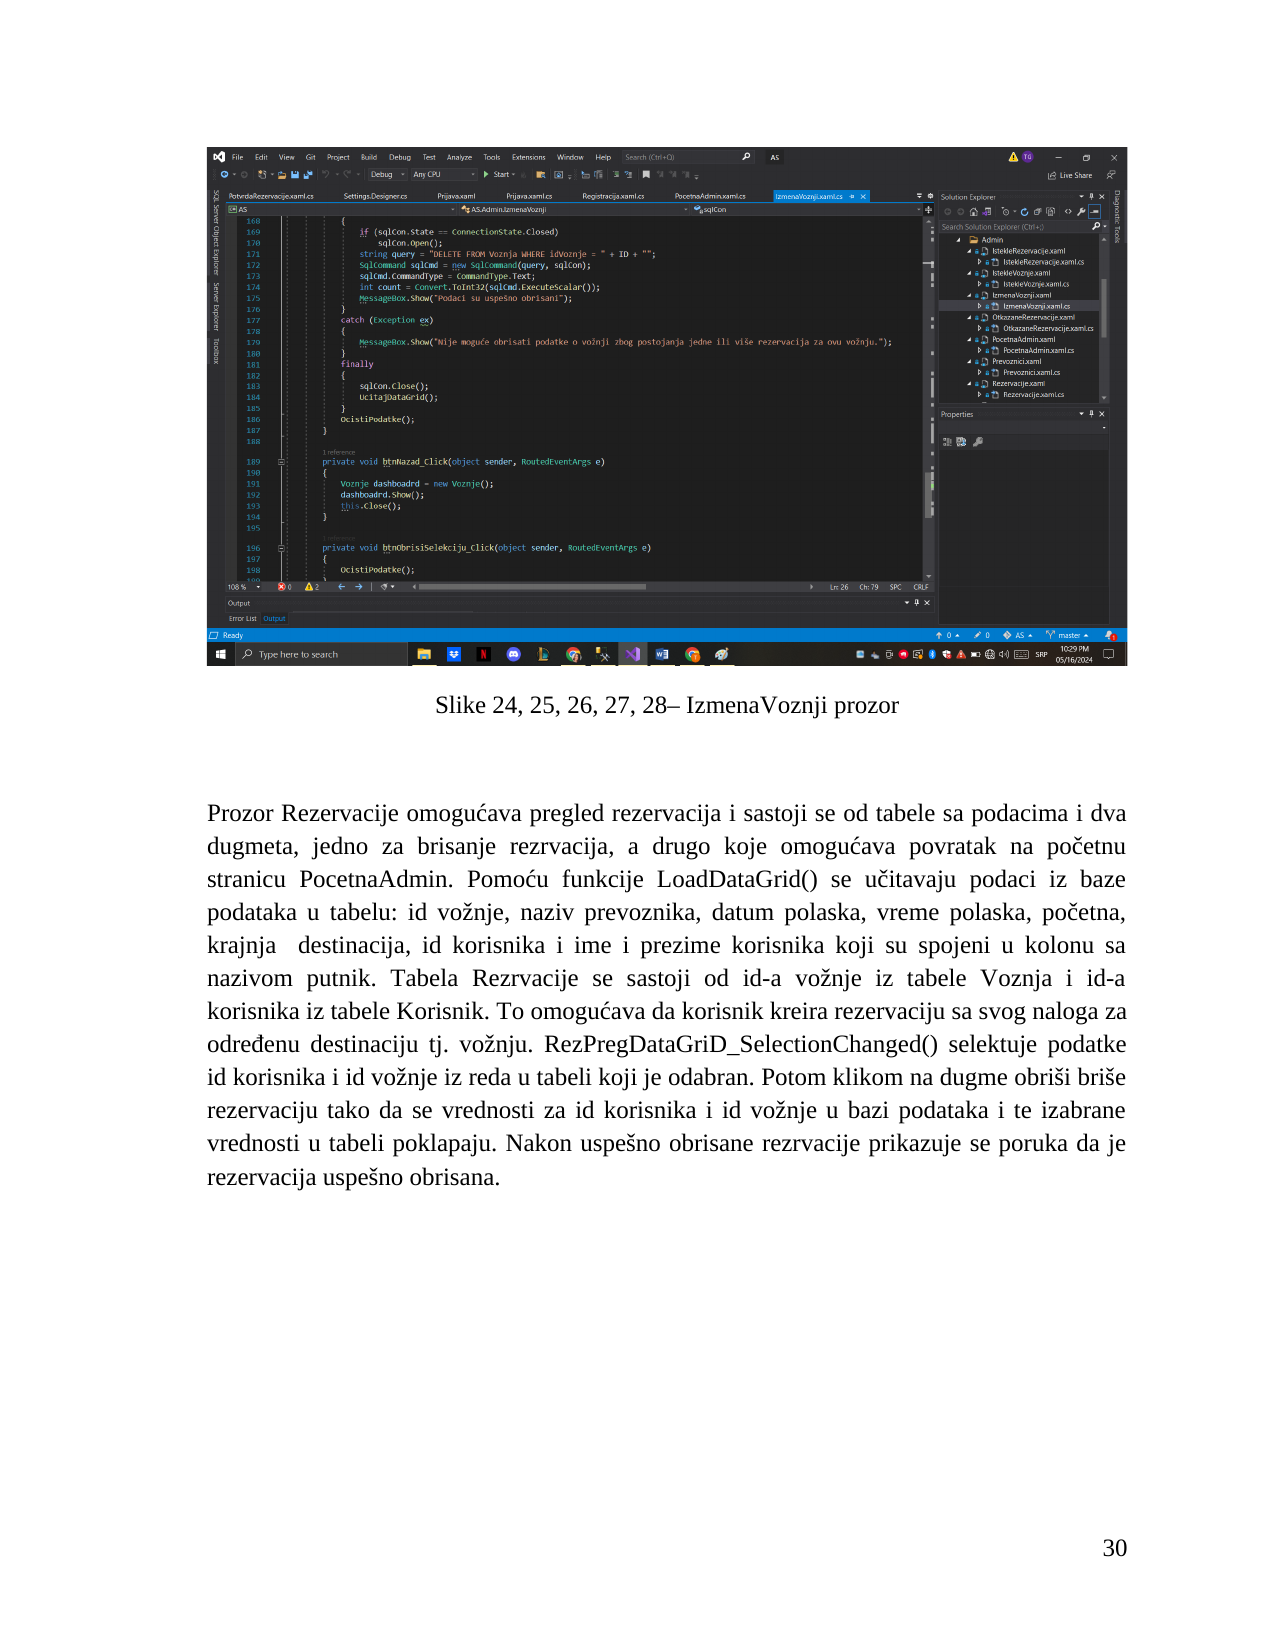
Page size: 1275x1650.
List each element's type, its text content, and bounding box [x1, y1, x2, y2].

text Prozor Rezervacije omogućava pregled rezervacija i sastoji se od tabele sa podacima i dva dugmeta, jedno za brisanje rezrvacija, a drugo koje omogućava povratak na početnu stranicu PocetnaAdmin. Pomoću funkcije LoadDataGrid() se učitavaju podaci iz baze podataka u tabelu: id vožnje, naziv prevoznika, datum polaska, vreme polaska, početna, krajnja destinacija, id korisnika i ime i prezime korisnika koji su spojeni u kolonu sa nazivom putnik. Tabela Rezrvacije se sastoji od id-a vožnje iz tabele Voznja i id-a korisnika iz tabele Korisnik. To omogućava da korisnik kreira rezervaciju sa svog naloga za određenu destinaciju tj. vožnju. RezPregDataGriD_SelectionChanged() selektuje podatke id korisnika i id vožnje iz reda u tabeli koji je odabran. Potom klikom na dugme obriši briše rezervaciju tako da se vrednosti za id korisnika i id vožnje u bazi podataka i te izabrane vrednosti u tabeli poklapaju. Nakon uspešno obrisane rezrvacije prikazuje se poruka da je rezervacija uspešno obrisana. [207, 798, 1127, 1190]
picture [206, 147, 1128, 666]
text Slike 24, 25, 26, 27, 28– IzmenaVoznji prozor [207, 691, 1127, 719]
